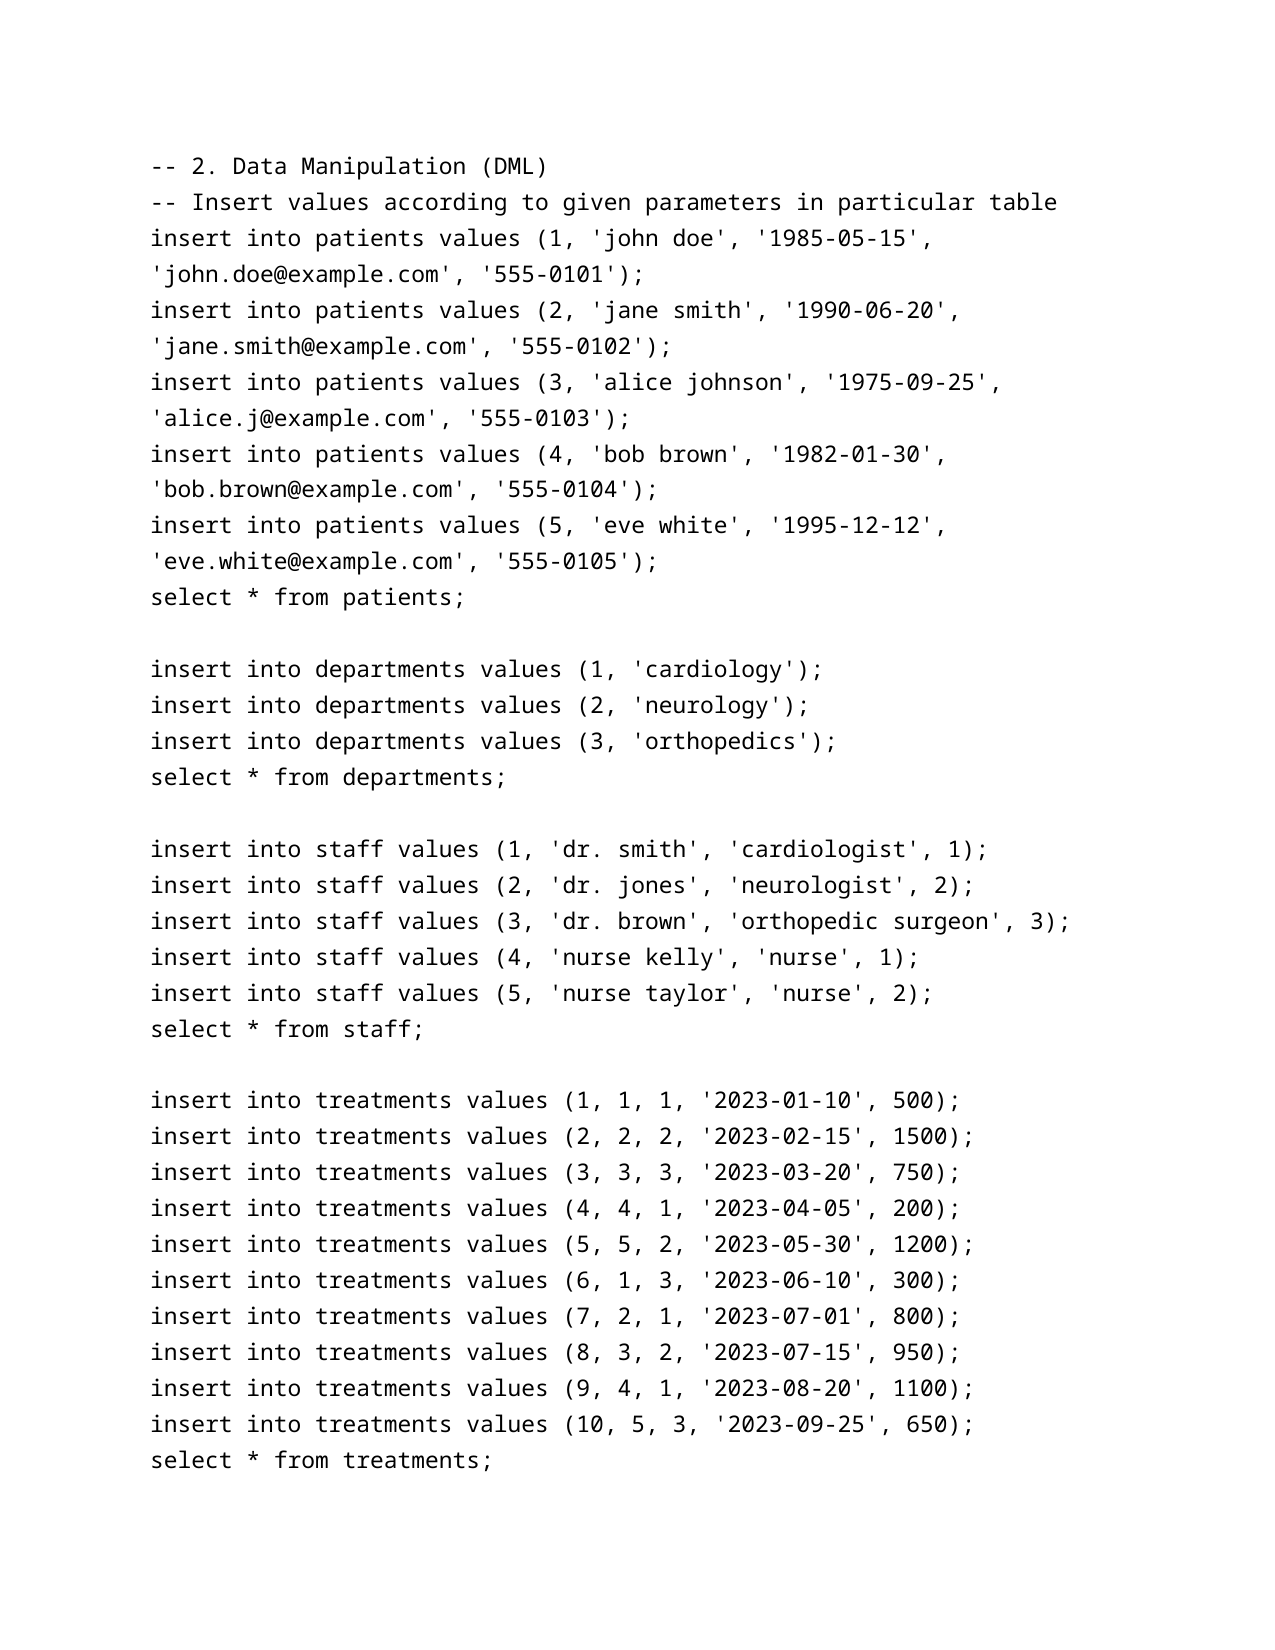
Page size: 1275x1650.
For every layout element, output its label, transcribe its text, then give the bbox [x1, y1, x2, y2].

text insert into departments values (3, 'orthopedics'); [150, 725, 1125, 756]
text insert into treatments values (5, 5, 2, '2023-05-30', 1200); [150, 1228, 1125, 1259]
text insert into treatments values (2, 2, 2, '2023-02-15', 1500); [150, 1120, 1125, 1152]
text insert into treatments values (10, 5, 3, '2023-09-25', 650); [150, 1408, 1125, 1439]
text insert into staff values (4, 'nurse kelly', 'nurse', 1); [150, 941, 1125, 972]
text select * from departments; [150, 761, 1125, 792]
text insert into departments values (2, 'neurology'); [150, 689, 1125, 720]
text select * from treatments; [150, 1444, 1125, 1475]
text -- Insert values according to given parameters in particular table [150, 186, 1125, 217]
text insert into patients values (2, 'jane smith', '1990-06-20', 'jane.smith@example.com', '555-0102'); [150, 294, 1125, 361]
text insert into staff values (1, 'dr. smith', 'cardiologist', 1); [150, 833, 1125, 864]
text select * from patients; [150, 581, 1125, 612]
text insert into treatments values (8, 3, 2, '2023-07-15', 950); [150, 1336, 1125, 1367]
text insert into treatments values (4, 4, 1, '2023-04-05', 200); [150, 1192, 1125, 1223]
text insert into treatments values (6, 1, 3, '2023-06-10', 300); [150, 1264, 1125, 1295]
text insert into patients values (1, 'john doe', '1985-05-15', 'john.doe@example.com', '555-0101'); [150, 222, 1125, 289]
text insert into patients values (3, 'alice johnson', '1975-09-25', 'alice.j@example.com', '555-0103'); [150, 366, 1125, 433]
text select * from staff; [150, 1012, 1125, 1044]
text insert into treatments values (7, 2, 1, '2023-07-01', 800); [150, 1300, 1125, 1331]
text -- 2. Data Manipulation (DML) [150, 150, 1125, 181]
text insert into staff values (2, 'dr. jones', 'neurologist', 2); [150, 869, 1125, 900]
text insert into patients values (4, 'bob brown', '1982-01-30', 'bob.brown@example.com', '555-0104'); [150, 437, 1125, 505]
text insert into departments values (1, 'cardiology'); [150, 653, 1125, 684]
text insert into treatments values (3, 3, 3, '2023-03-20', 750); [150, 1156, 1125, 1187]
text insert into staff values (5, 'nurse taylor', 'nurse', 2); [150, 977, 1125, 1008]
text insert into patients values (5, 'eve white', '1995-12-12', 'eve.white@example.com', '555-0105'); [150, 509, 1125, 577]
text insert into treatments values (9, 4, 1, '2023-08-20', 1100); [150, 1372, 1125, 1403]
text insert into treatments values (1, 1, 1, '2023-01-10', 500); [150, 1084, 1125, 1116]
text insert into staff values (3, 'dr. brown', 'orthopedic surgeon', 3); [150, 905, 1125, 936]
